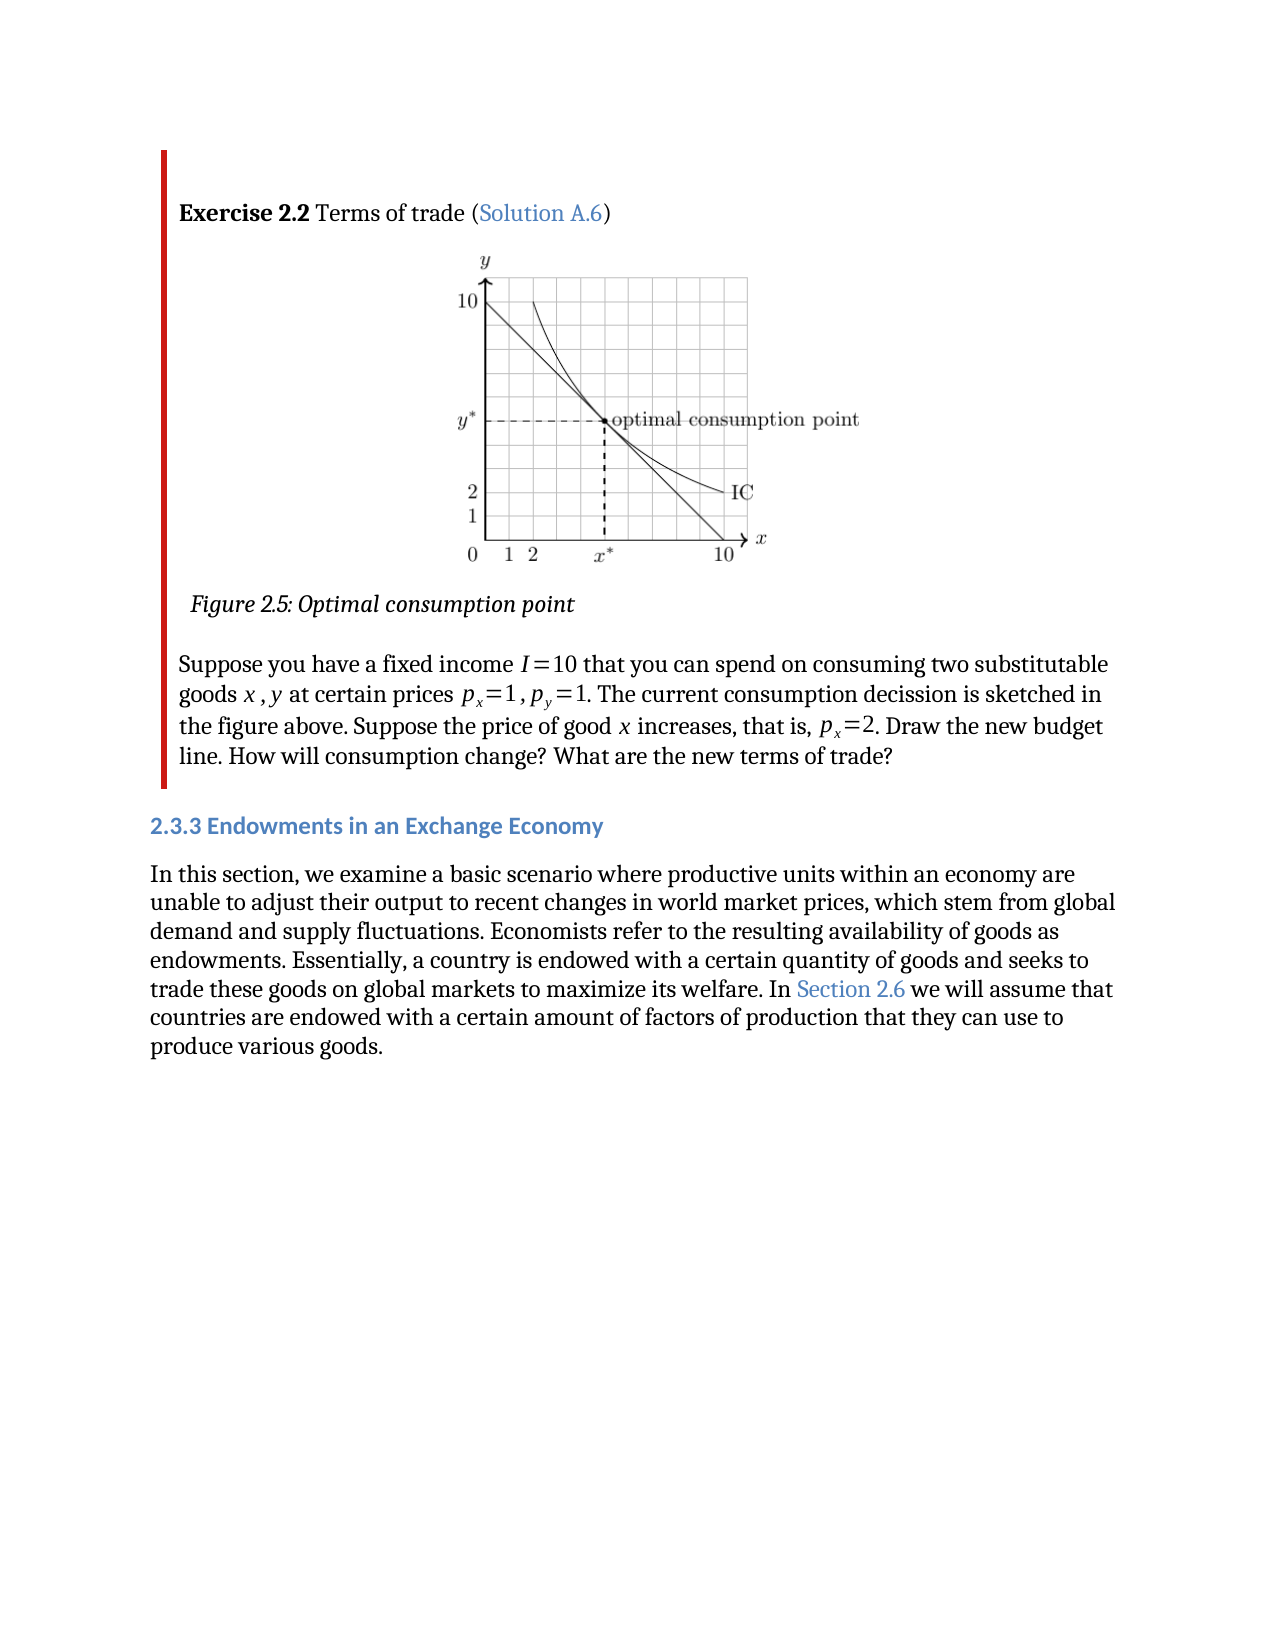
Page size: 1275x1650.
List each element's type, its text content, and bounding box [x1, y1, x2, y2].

picture [450, 250, 868, 570]
subtitle 2.3.3 Endowments in an Exchange Economy [150, 810, 1125, 841]
table_header Exercise 2.2 Terms of trade (Solution A.6) Suppose you have a fixed income that you can spend on consuming two substitutable goods at certain prices . The current consumption decission is sketched in the figure above. Suppose the price of good increases, that is, . Draw the new budget line. How will consumption change? What are the new terms of trade? [167, 150, 1139, 789]
text In this section, we examine a basic scenario where productive units within an economy are unable to adjust their output to recent changes in world market prices, which stem from global demand and supply fluctuations. Economists refer to the resulting availability of goods as endowments. Essentially, a country is endowed with a certain quantity of goods and seeks to trade these goods on global markets to maximize its welfare. In Section 2.6 we will assume that countries are endowed with a certain amount of factors of production that they can use to produce various goods. [150, 859, 1125, 1061]
